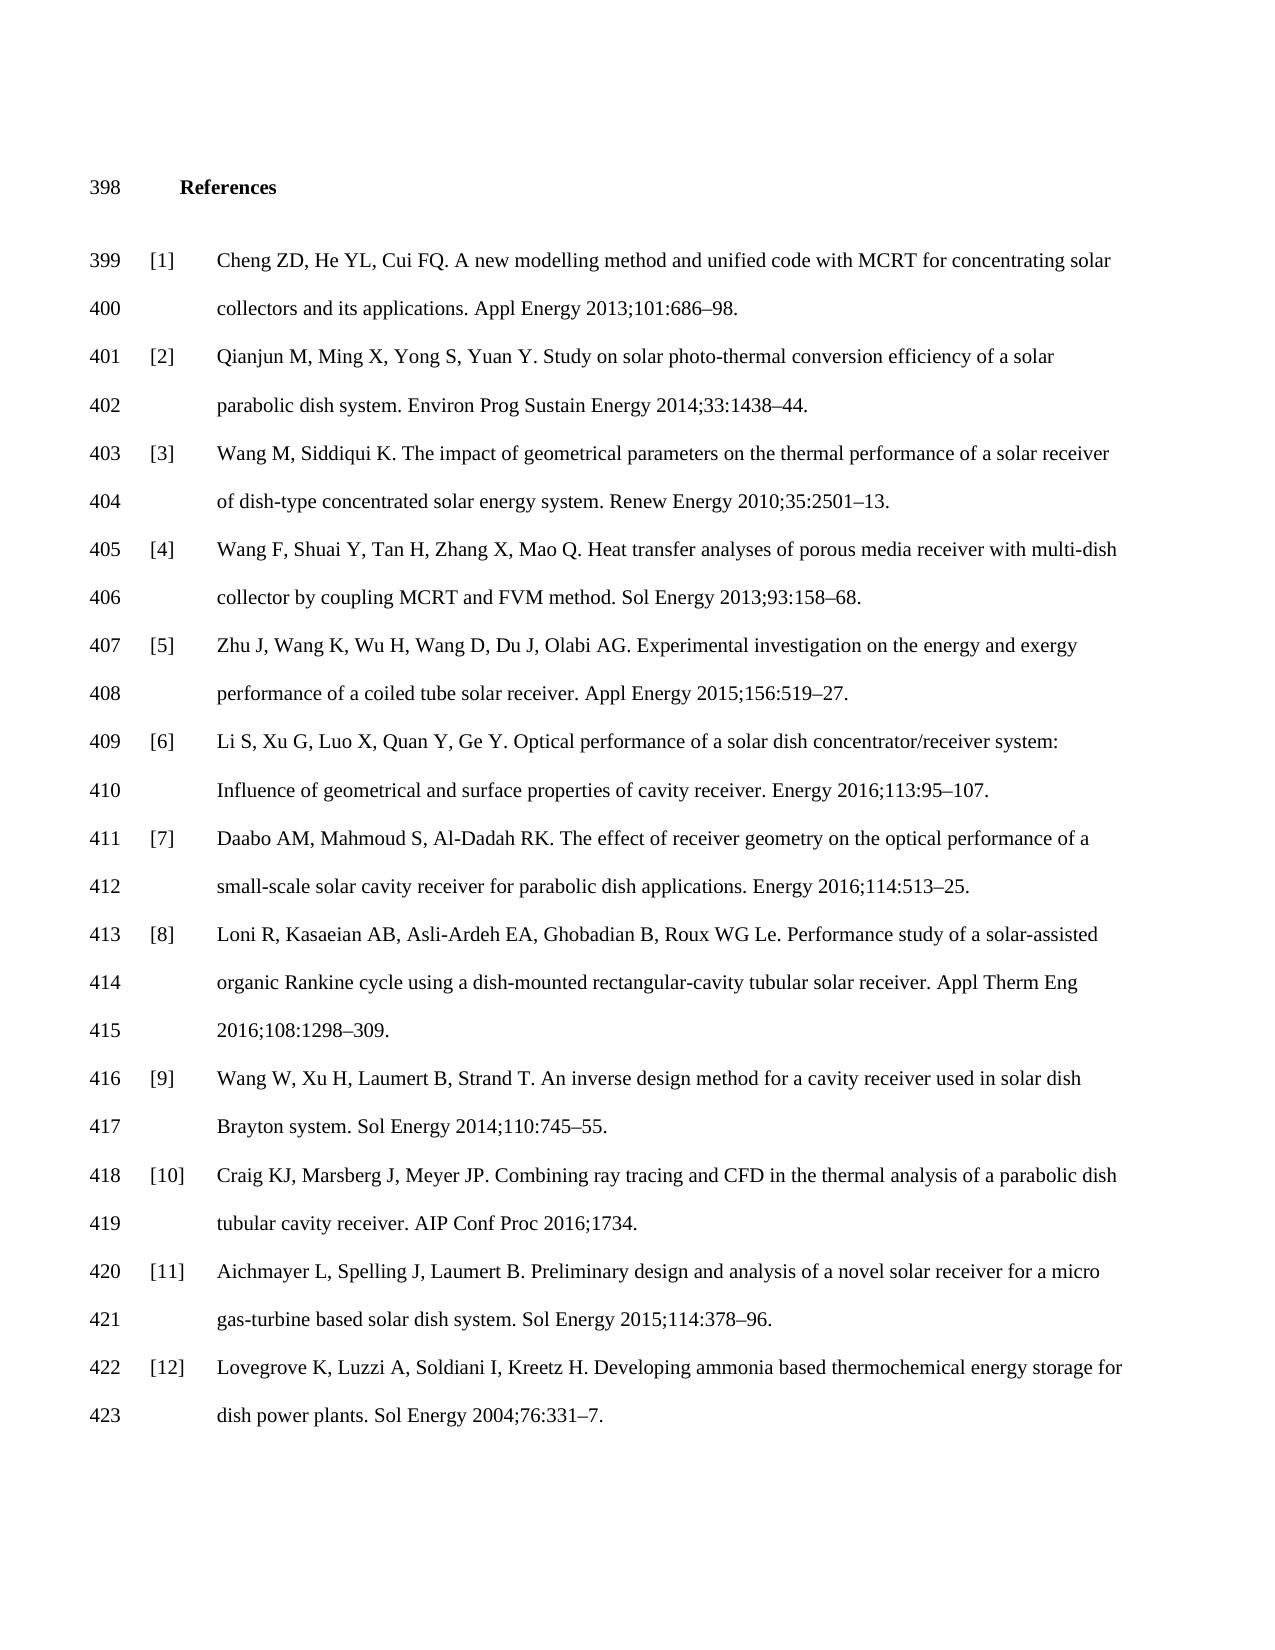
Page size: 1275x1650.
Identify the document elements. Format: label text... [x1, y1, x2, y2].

text [5] Zhu J, Wang K, Wu H, Wang D, Du J, Olabi AG. Experimental investigation on the energy and exergy performance of a coiled tube solar receiver. Appl Energy 2015;156:519–27. [150, 633, 1125, 705]
text [6] Li S, Xu G, Luo X, Quan Y, Ge Y. Optical performance of a solar dish concentrator/receiver system: Influence of geometrical and surface properties of cavity receiver. Energy 2016;113:95–107. [150, 729, 1125, 802]
text [1] Cheng ZD, He YL, Cui FQ. A new modelling method and unified code with MCRT for concentrating solar collectors and its applications. Appl Energy 2013;101:686–98. [150, 248, 1125, 320]
text [2] Qianjun M, Ming X, Yong S, Yuan Y. Study on solar photo-thermal conversion efficiency of a solar parabolic dish system. Environ Prog Sustain Energy 2014;33:1438–44. [150, 344, 1125, 417]
text [9] Wang W, Xu H, Laumert B, Strand T. An inverse design method for a cavity receiver used in solar dish Brayton system. Sol Energy 2014;110:745–55. [150, 1066, 1125, 1138]
text [12] Lovegrove K, Luzzi A, Soldiani I, Kreetz H. Developing ammonia based thermochemical energy storage for dish power plants. Sol Energy 2004;76:331–7. [150, 1355, 1125, 1427]
text [11] Aichmayer L, Spelling J, Laumert B. Preliminary design and analysis of a novel solar receiver for a micro gas-turbine based solar dish system. Sol Energy 2015;114:378–96. [150, 1259, 1125, 1331]
text [8] Loni R, Kasaeian AB, Asli-Ardeh EA, Ghobadian B, Roux WG Le. Performance study of a solar-assisted organic Rankine cycle using a dish-mounted rectangular-cavity tubular solar receiver. Appl Therm Eng 2016;108:1298–309. [150, 922, 1125, 1042]
subtitle References [150, 175, 1125, 199]
text [3] Wang M, Siddiqui K. The impact of geometrical parameters on the thermal performance of a solar receiver of dish-type concentrated solar energy system. Renew Energy 2010;35:2501–13. [150, 441, 1125, 513]
text [10] Craig KJ, Marsberg J, Meyer JP. Combining ray tracing and CFD in the thermal analysis of a parabolic dish tubular cavity receiver. AIP Conf Proc 2016;1734. [150, 1162, 1125, 1235]
text [7] Daabo AM, Mahmoud S, Al-Dadah RK. The effect of receiver geometry on the optical performance of a small-scale solar cavity receiver for parabolic dish applications. Energy 2016;114:513–25. [150, 826, 1125, 898]
text [4] Wang F, Shuai Y, Tan H, Zhang X, Mao Q. Heat transfer analyses of porous media receiver with multi-dish collector by coupling MCRT and FVM method. Sol Energy 2013;93:158–68. [150, 537, 1125, 609]
